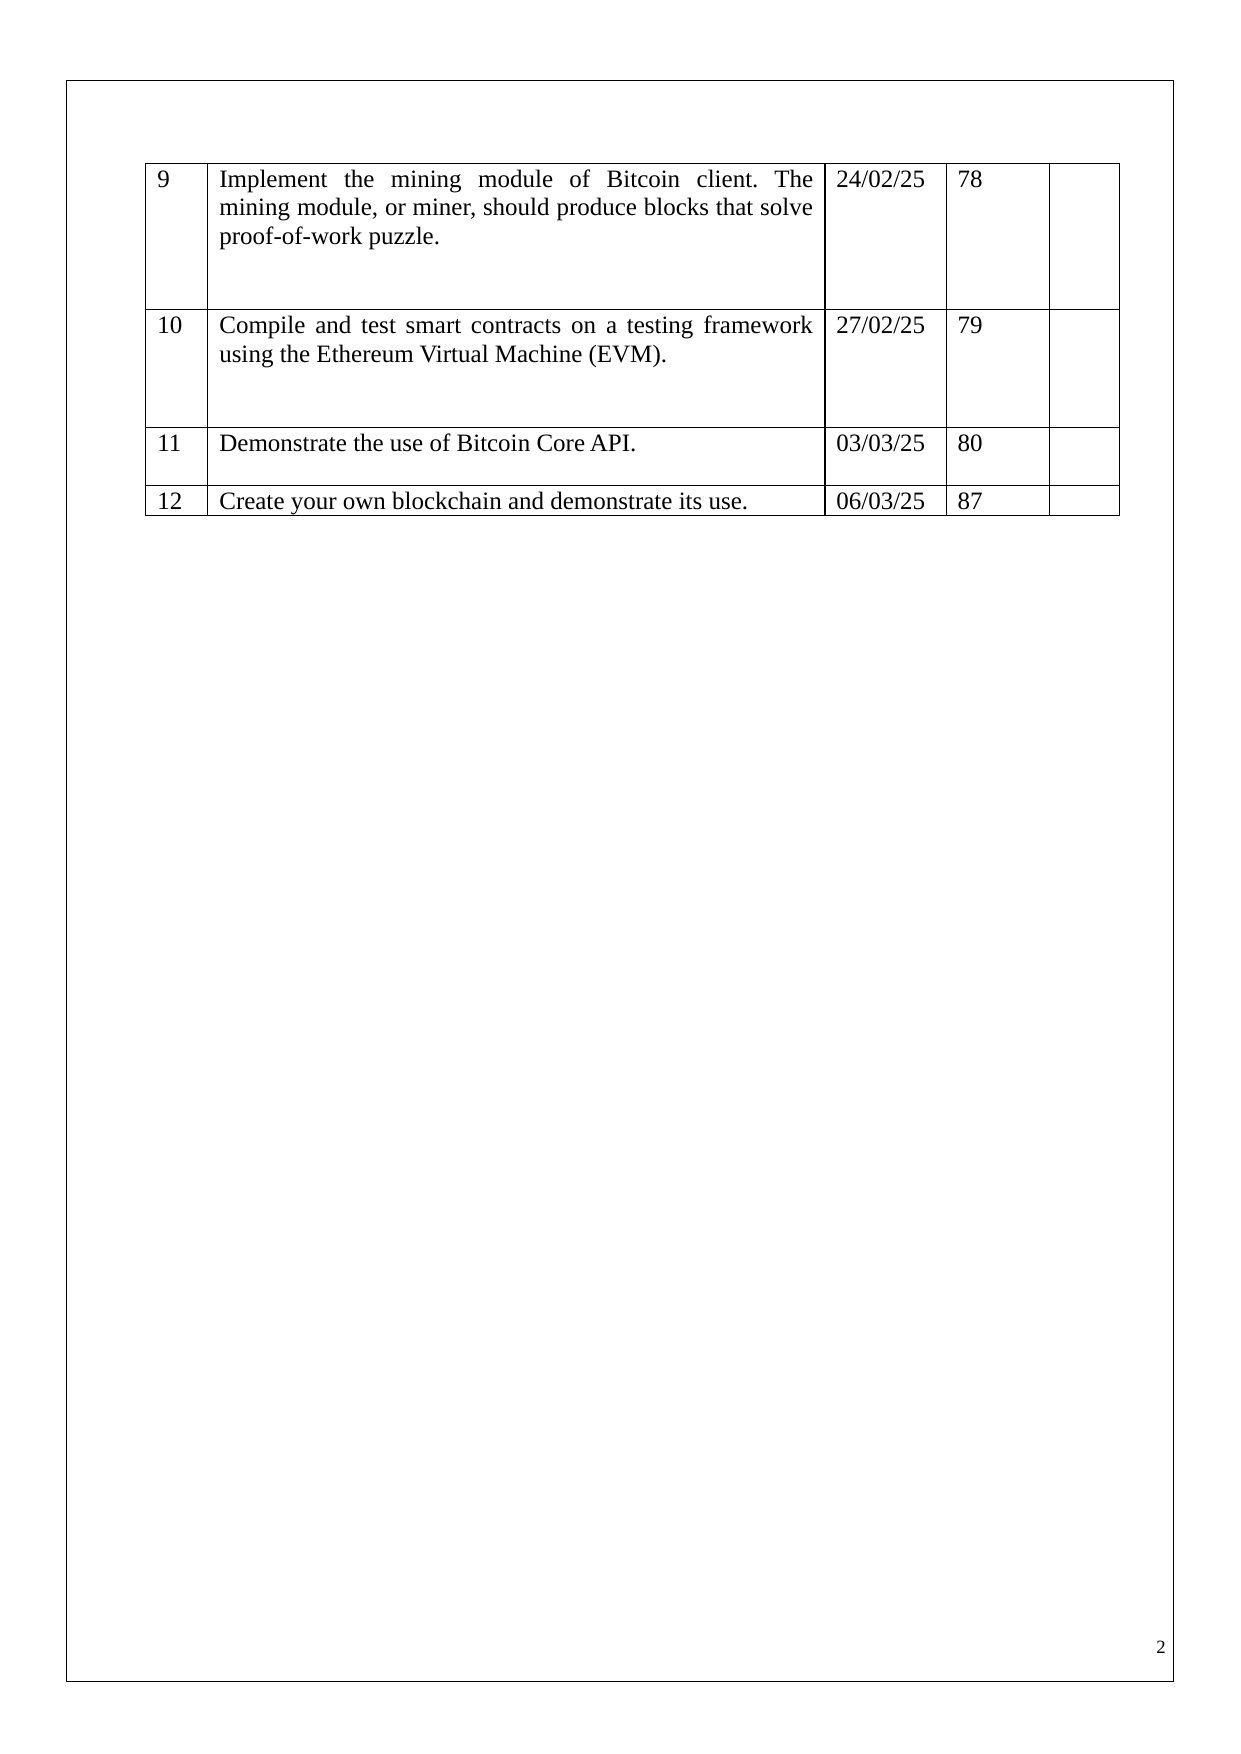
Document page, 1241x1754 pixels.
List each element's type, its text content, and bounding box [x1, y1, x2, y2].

table_cell [1050, 486, 1119, 515]
table_cell 11 [146, 428, 207, 485]
table_cell 06/03/25 [826, 486, 946, 515]
table_cell 10 [146, 310, 207, 427]
table_cell 03/03/25 [826, 428, 946, 485]
table_cell [1050, 164, 1119, 309]
table_cell Demonstrate the use of Bitcoin Core API. [208, 428, 824, 485]
table_cell [1050, 428, 1119, 485]
table_cell 9 [146, 164, 207, 309]
table_cell [1050, 310, 1119, 427]
table_cell Implement the mining module of Bitcoin client. The mining module, or miner, should produce blocks that solve proof-of-work puzzle. [208, 164, 824, 309]
table_cell 78 [947, 164, 1049, 309]
table_cell 24/02/25 [826, 164, 946, 309]
table_cell 27/02/25 [826, 310, 946, 427]
table_cell 80 [947, 428, 1049, 485]
table_cell 87 [947, 486, 1049, 515]
table_cell 12 [146, 486, 207, 515]
table_cell 79 [947, 310, 1049, 427]
table_cell Create your own blockchain and demonstrate its use. [208, 486, 824, 515]
table_cell Compile and test smart contracts on a testing framework using the Ethereum Virtual Machine (EVM). [208, 310, 824, 427]
